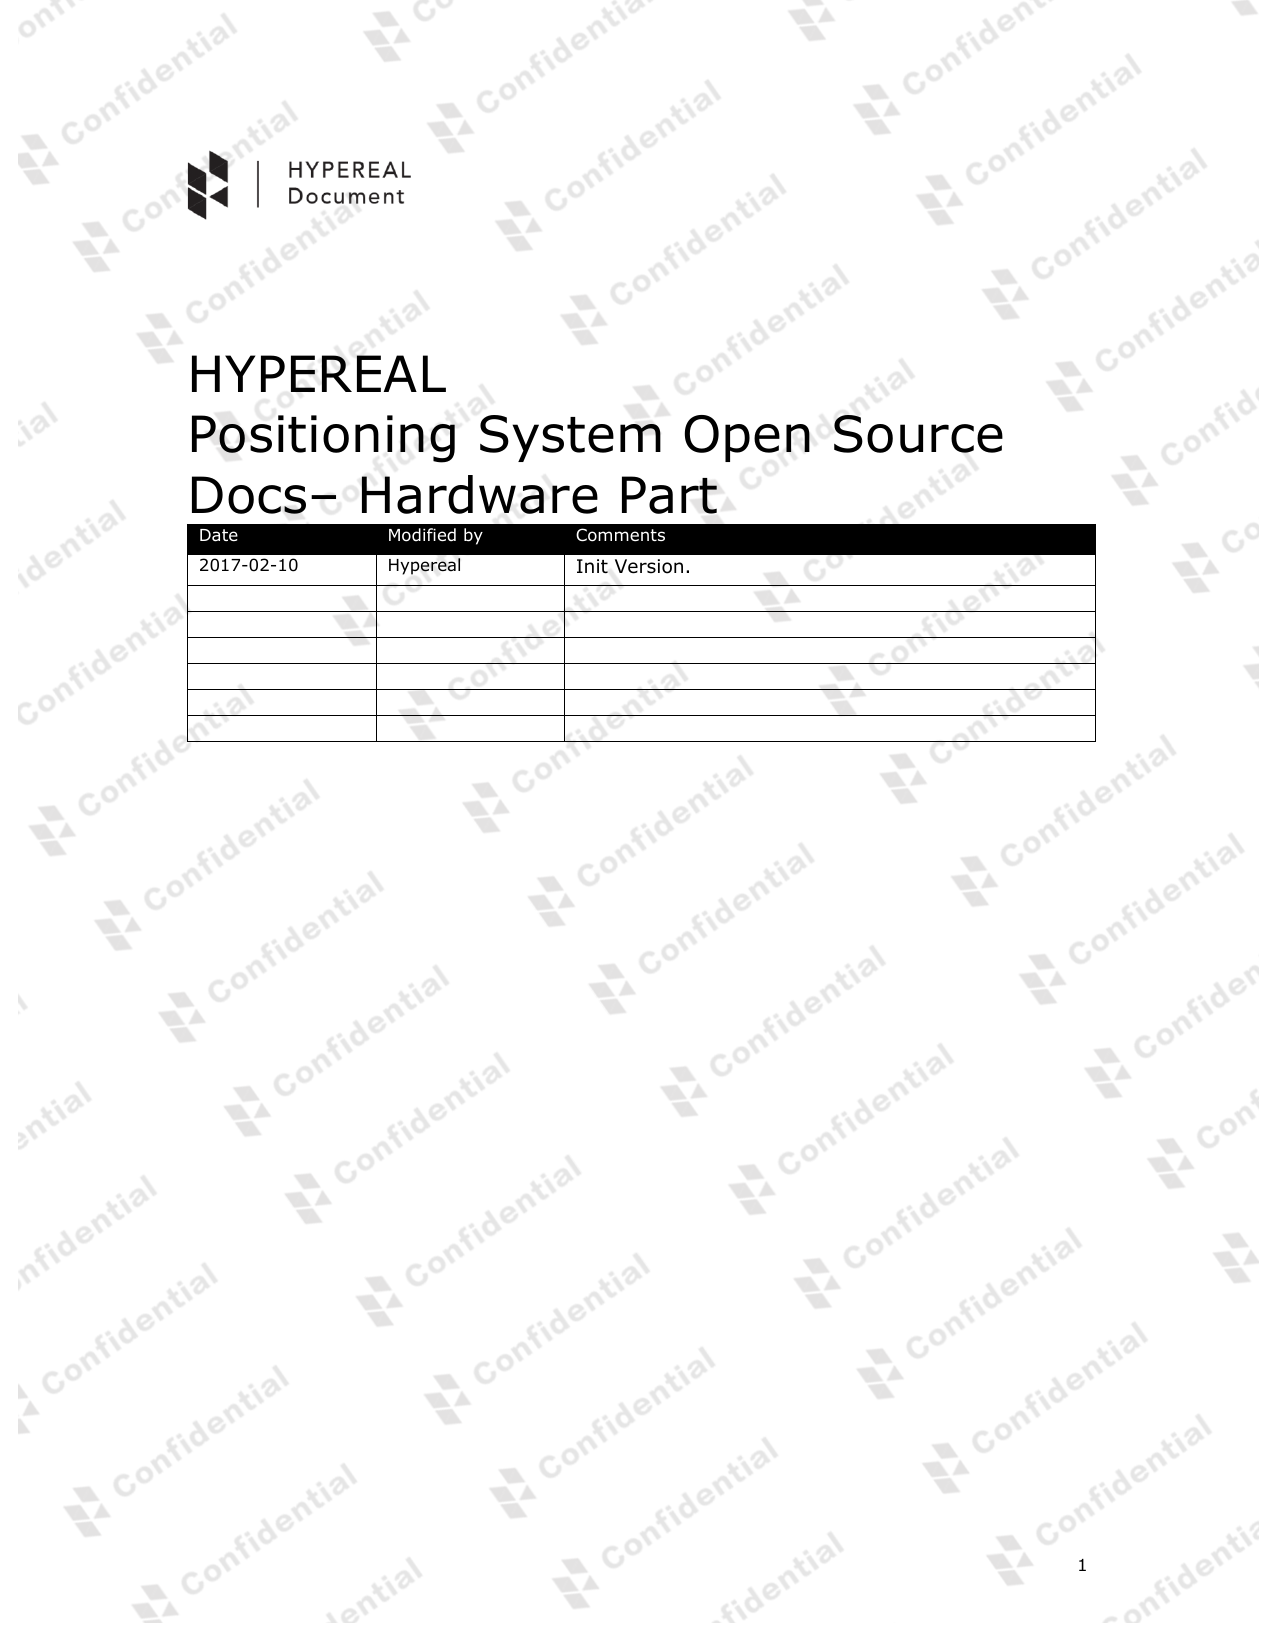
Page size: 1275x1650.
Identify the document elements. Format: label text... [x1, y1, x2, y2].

table_cell [565, 664, 1095, 689]
table_cell [188, 664, 376, 689]
table_cell 2017-02-10 [188, 555, 376, 585]
table_cell [377, 716, 564, 741]
text HYPEREAL [187, 342, 1087, 402]
table_cell [188, 638, 376, 663]
table_cell [188, 612, 376, 637]
table_cell [565, 690, 1095, 715]
table_cell [377, 638, 564, 663]
table_cell [565, 586, 1095, 611]
table_cell [565, 612, 1095, 637]
table_cell [377, 690, 564, 715]
table_cell [377, 612, 564, 637]
text Positioning System Open Source Docs– Hardware Part [187, 402, 1087, 524]
table_cell [377, 664, 564, 689]
table_cell [565, 638, 1095, 663]
table_header Modified by [377, 525, 564, 554]
table_cell [188, 716, 376, 741]
table_cell Init Version. [565, 555, 1095, 585]
table_cell [565, 716, 1095, 741]
table_cell [188, 586, 376, 611]
table_cell [377, 586, 564, 611]
table_cell Hypereal [377, 555, 564, 585]
table_cell [188, 690, 376, 715]
picture [187, 150, 413, 220]
table_header Comments [565, 525, 1095, 554]
table_header Date [188, 525, 376, 554]
